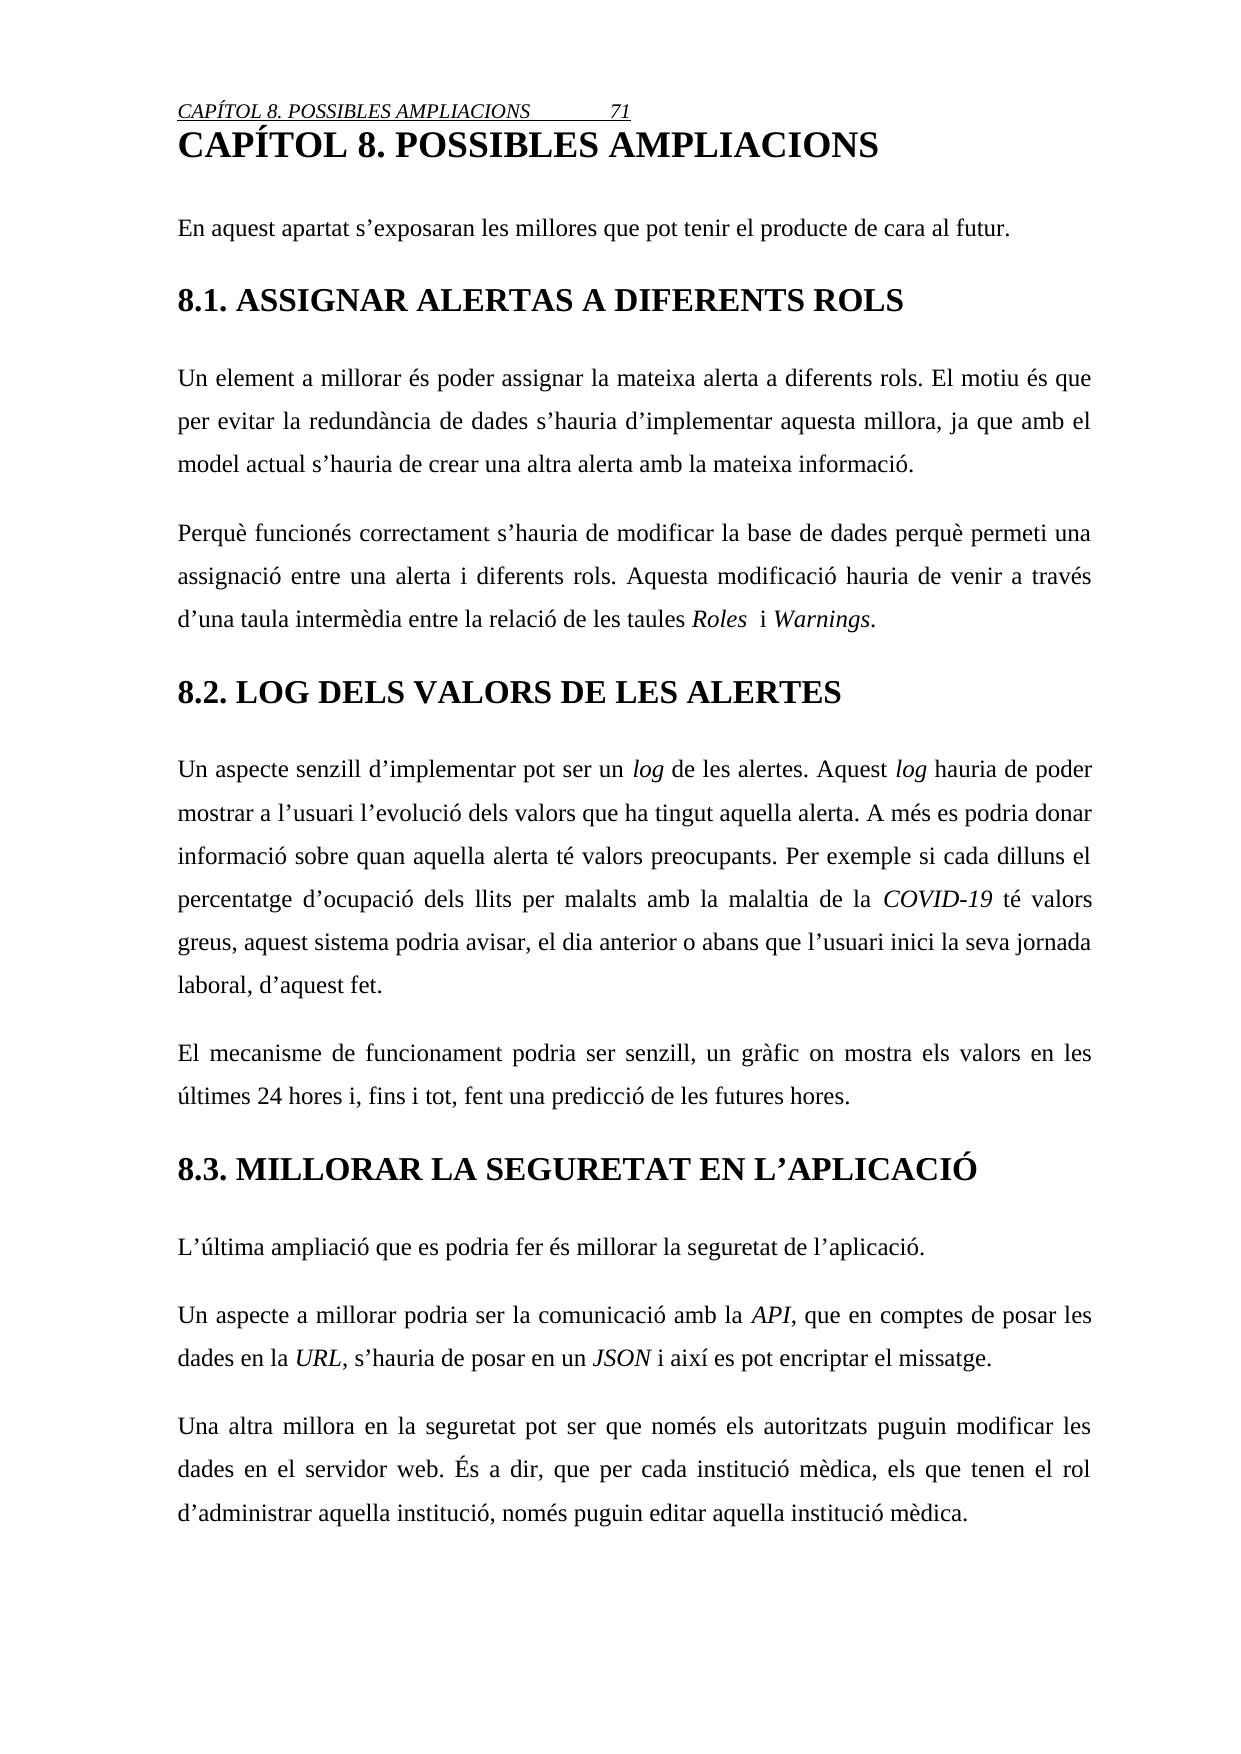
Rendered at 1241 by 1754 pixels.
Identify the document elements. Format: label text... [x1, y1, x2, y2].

subtitle LOG DELS VALORS DE LES ALERTES [177, 672, 1092, 710]
subtitle ASSIGNAR ALERTAS A DIFERENTS ROLS [177, 281, 1092, 319]
text Un aspecte a millorar podria ser la comunicació amb la API, que en comptes de posar les dades en la URL, s’hauria de posar en un JSON i així es pot encriptar el missatge. [177, 1300, 1092, 1372]
text Un element a millorar és poder assignar la mateixa alerta a diferents rols. El motiu és que per evitar la redundància de dades s’hauria d’implementar aquesta millora, ja que amb el model actual s’hauria de crear una altra alerta amb la mateixa informació. [177, 363, 1092, 478]
text Perquè funcionés correctament s’hauria de modificar la base de dades perquè permeti una assignació entre una alerta i diferents rols. Aquesta modificació hauria de venir a través d’una taula intermèdia entre la relació de les taules Roles i Warnings. [177, 518, 1092, 633]
text El mecanisme de funcionament podria ser senzill, un gràfic on mostra els valors en les últimes 24 hores i, fins i tot, fent una predicció de les futures hores. [177, 1038, 1092, 1110]
text En aquest apartat s’exposaran les millores que pot tenir el producte de cara al futur. [177, 213, 1092, 241]
text L’última ampliació que es podria fer és millorar la seguretat de l’aplicació. [177, 1232, 1092, 1261]
text Un aspecte senzill d’implementar pot ser un log de les alertes. Aquest log hauria de poder mostrar a l’usuari l’evolució dels valors que ha tingut aquella alerta. A més es podria donar informació sobre quan aquella alerta té valors preocupants. Per exemple si cada dilluns el percentatge d’ocupació dels llits per malalts amb la malaltia de la COVID-19 té valors greus, aquest sistema podria avisar, el dia anterior o abans que l’usuari inici la seva jornada laboral, d’aquest fet. [177, 754, 1092, 999]
subtitle POSSIBLES AMPLIACIONS [177, 123, 1092, 166]
text Una altra millora en la seguretat pot ser que només els autoritzats puguin modificar les dades en el servidor web. És a dir, que per cada institució mèdica, els que tenen el rol d’administrar aquella institució, només puguin editar aquella institució mèdica. [177, 1411, 1092, 1526]
subtitle MILLORAR LA SEGURETAT EN L’APLICACIÓ [177, 1149, 1092, 1188]
